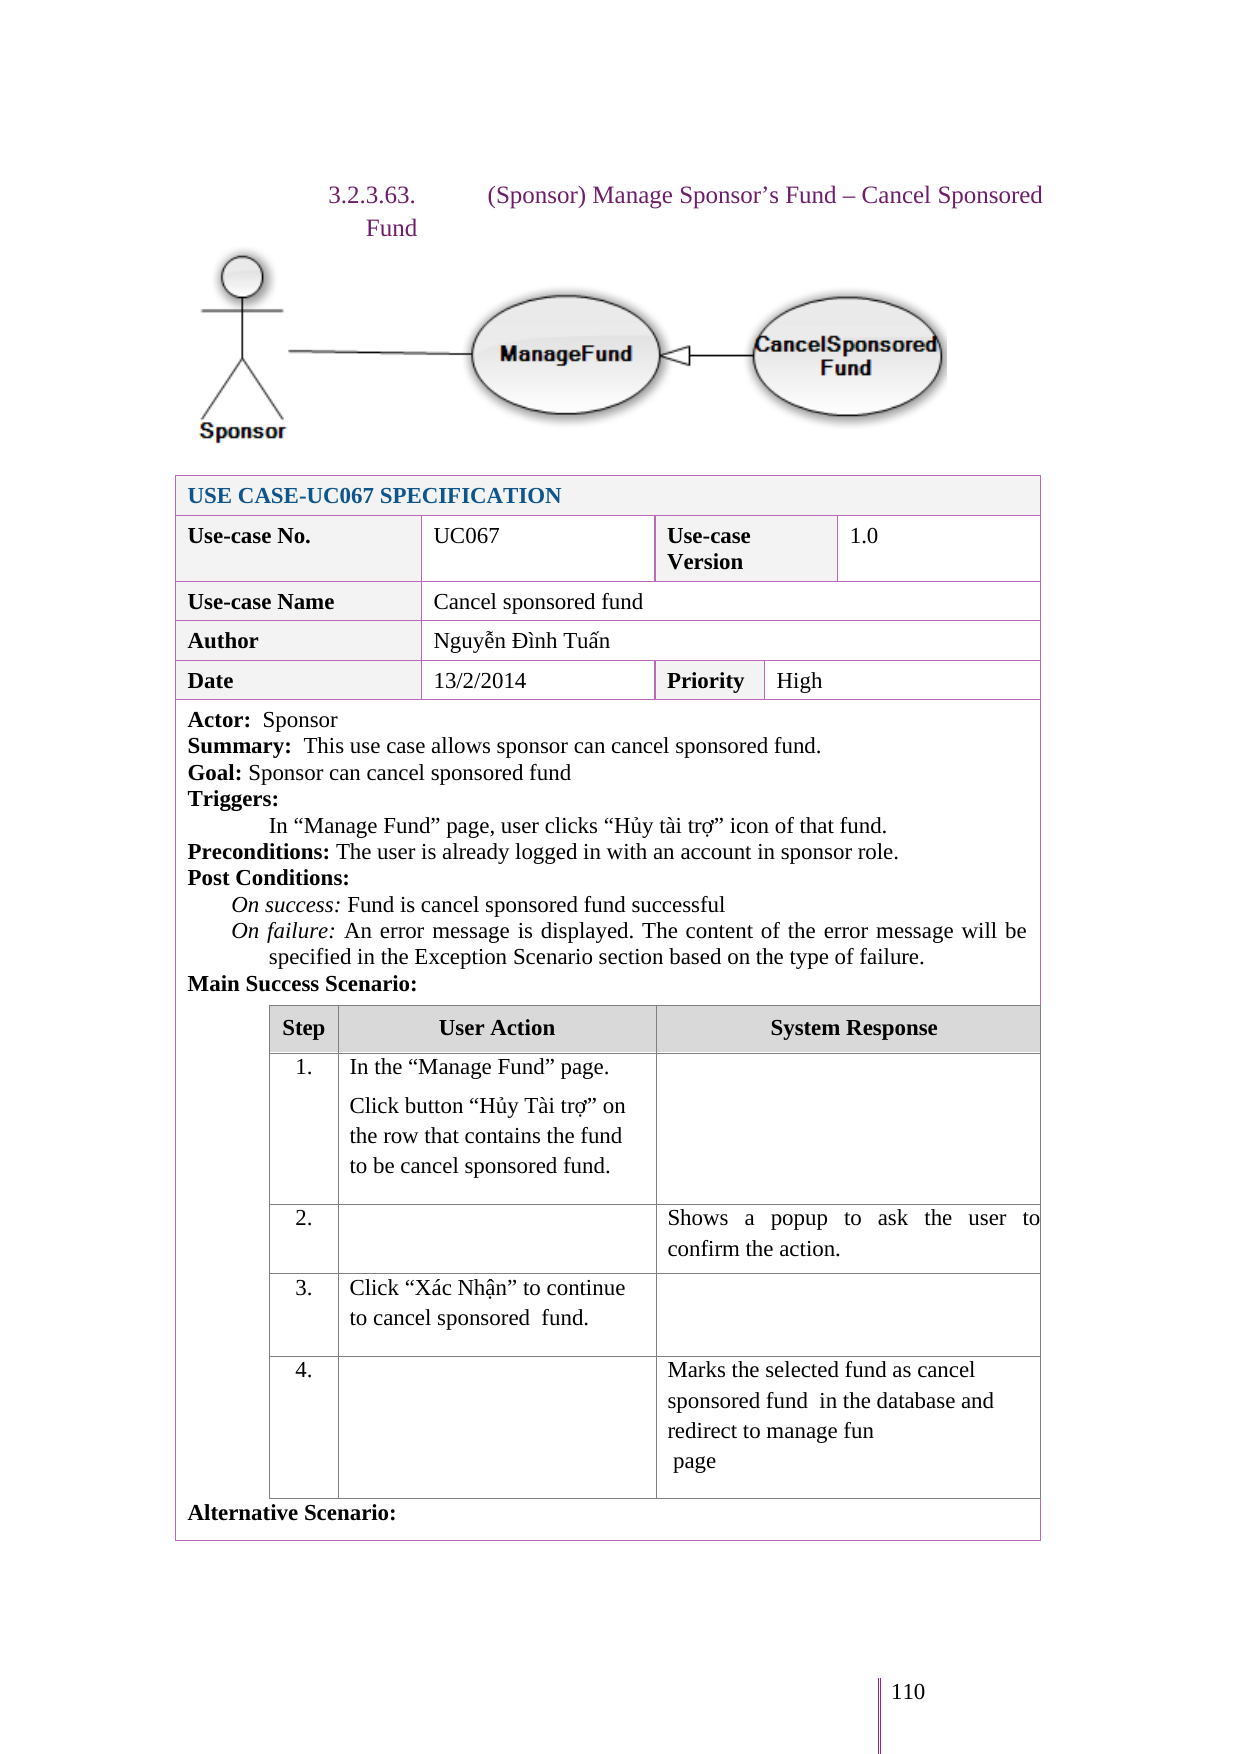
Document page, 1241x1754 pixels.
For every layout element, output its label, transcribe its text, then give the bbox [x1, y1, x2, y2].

table_cell UC067 [422, 516, 654, 581]
table_cell Date [176, 661, 421, 699]
table_cell Cancel sponsored fund [422, 582, 1040, 620]
table_cell Priority [656, 661, 764, 699]
picture [187, 246, 947, 451]
subtitle (Sponsor) Manage Sponsor’s Fund – Cancel Sponsored Fund [328, 180, 1053, 242]
table_cell Nguyễn Đình Tuấn [422, 621, 1040, 660]
table_cell Author [176, 621, 421, 660]
table_header USE CASE-UC067 SPECIFICATION [176, 476, 1040, 515]
table_cell High [765, 661, 1040, 699]
table_cell 1.0 [838, 516, 1040, 581]
table_cell Use-case Version [656, 516, 837, 581]
table_cell 13/2/2014 [422, 661, 654, 699]
table_cell Use-case No. [176, 516, 421, 581]
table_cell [176, 700, 1040, 1540]
table_cell Use-case Name [176, 582, 421, 620]
